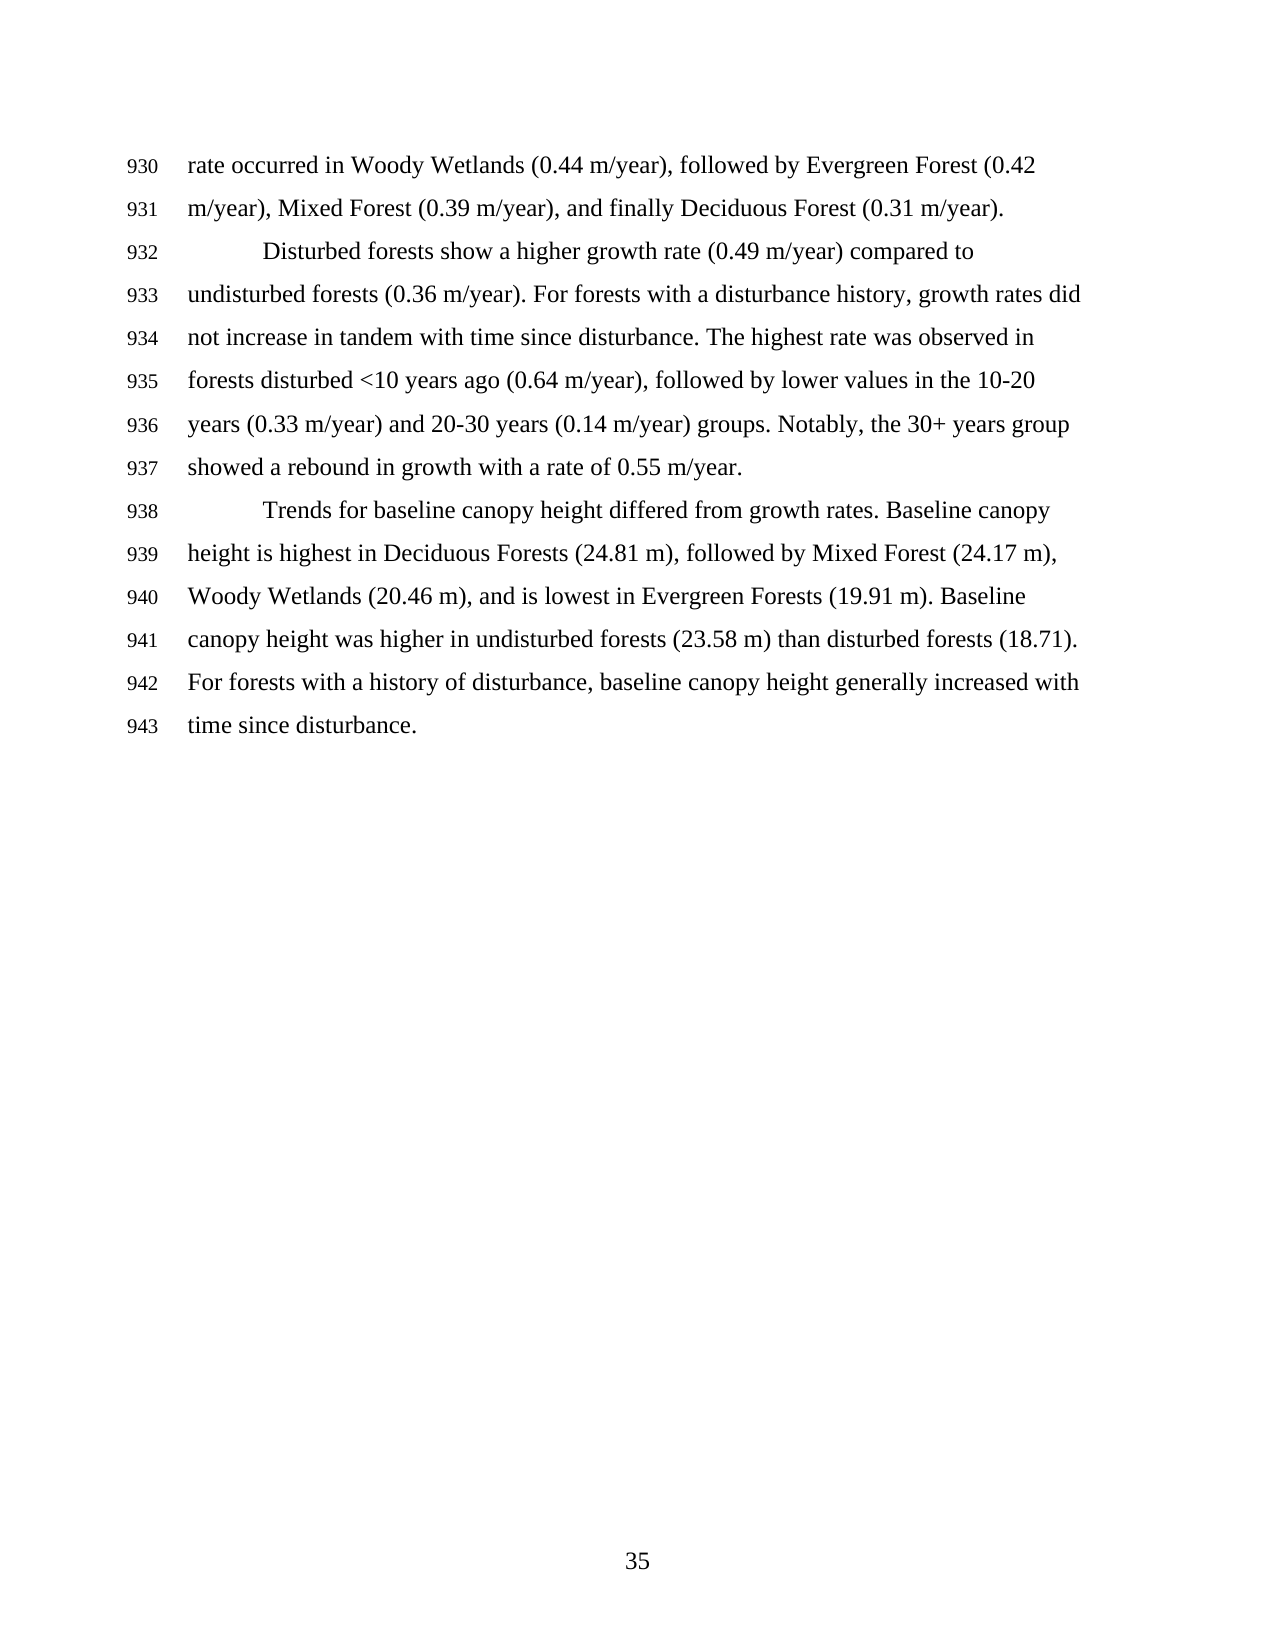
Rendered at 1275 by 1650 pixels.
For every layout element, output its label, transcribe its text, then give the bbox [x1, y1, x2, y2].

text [187, 150, 1087, 222]
text Disturbed forests show a higher growth rate (0.49 m/year) compared to undisturbed forests (0.36 m/year). For forests with a disturbance history, growth rates did not increase in tandem with time since disturbance. The highest rate was observed in forests disturbed <10 years ago (0.64 m/year), followed by lower values in the 10-20 years (0.33 m/year) and 20-30 years (0.14 m/year) groups. Notably, the 30+ years group showed a rebound in growth with a rate of 0.55 m/year. [187, 236, 1087, 481]
text Trends for baseline canopy height differed from growth rates. Baseline canopy height is highest in Deciduous Forests (24.81 m), followed by Mixed Forest (24.17 m), Woody Wetlands (20.46 m), and is lowest in Evergreen Forests (19.91 m). Baseline canopy height was higher in undisturbed forests (23.58 m) than disturbed forests (18.71). For forests with a history of disturbance, baseline canopy height generally increased with time since disturbance. [187, 495, 1087, 739]
